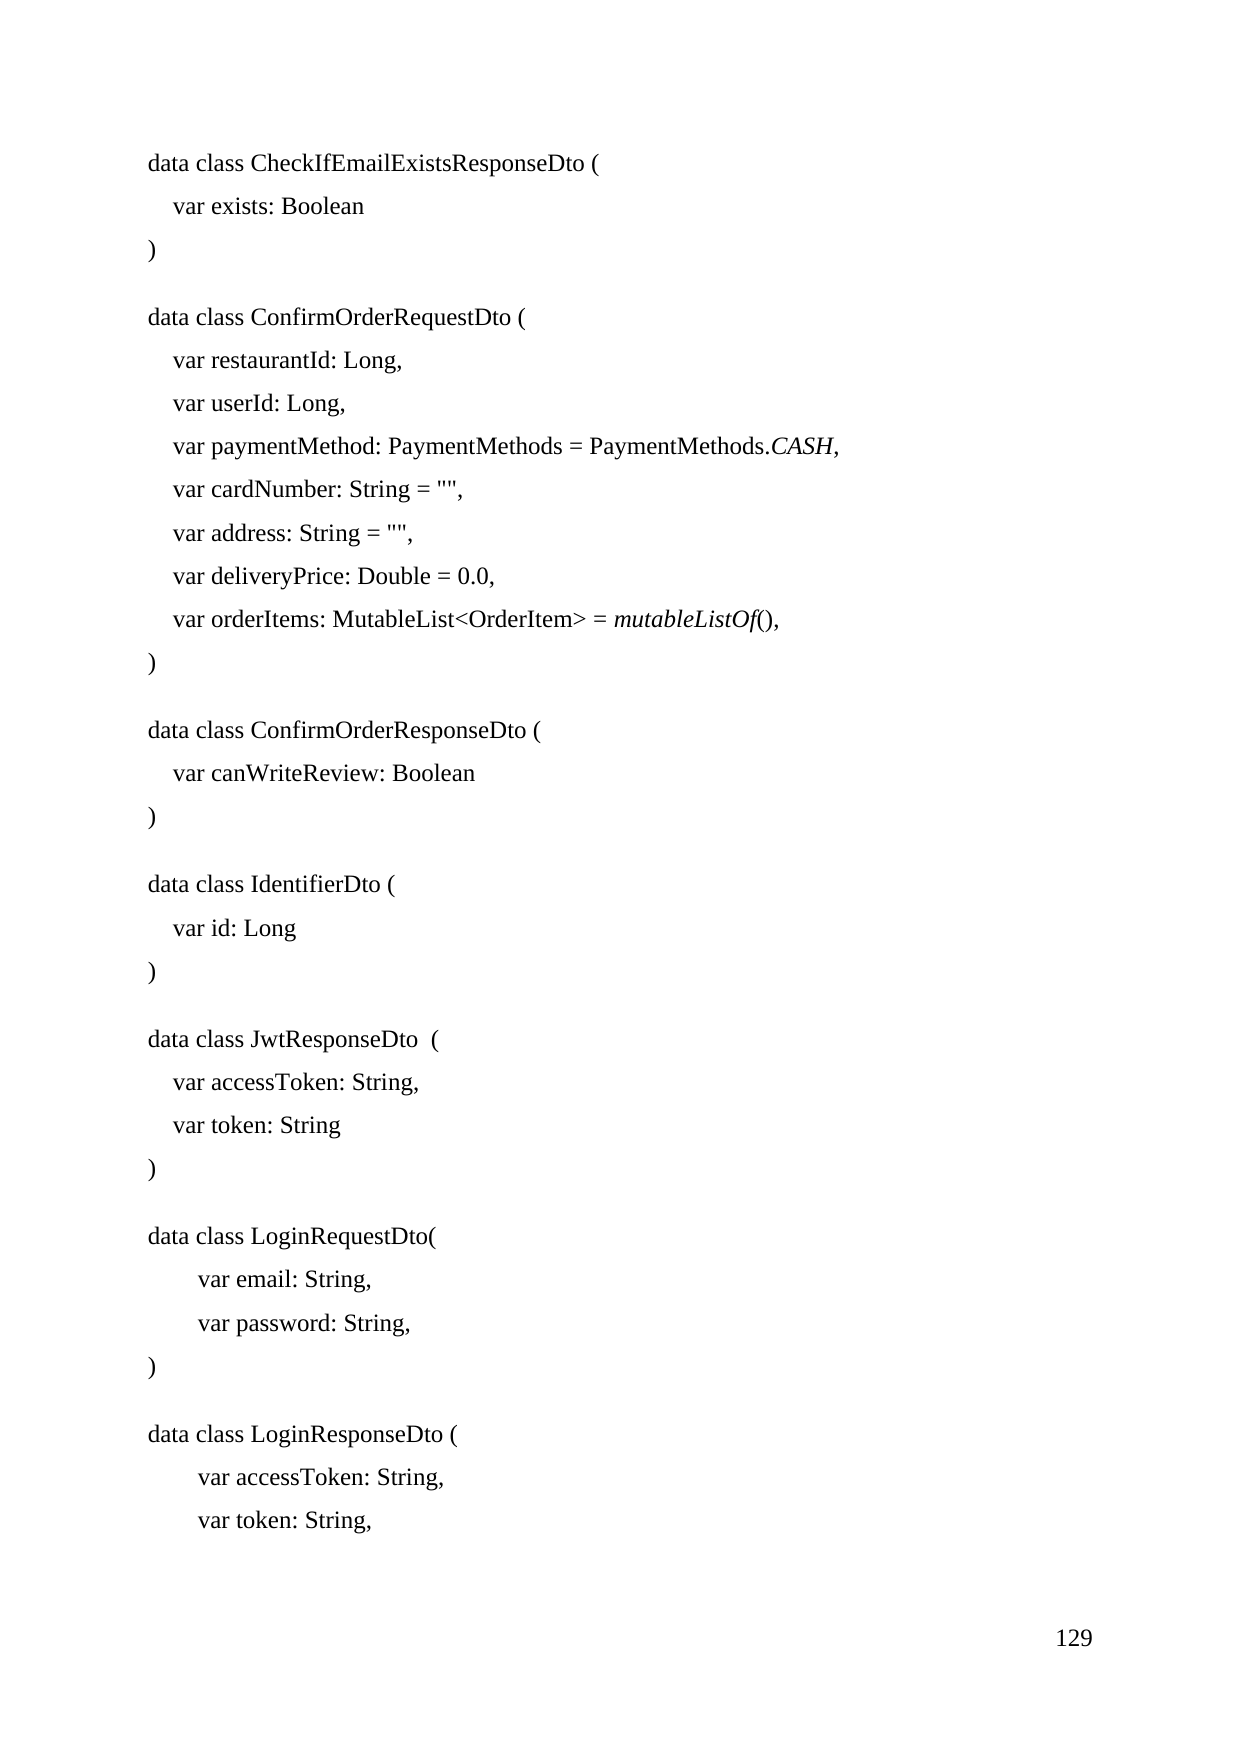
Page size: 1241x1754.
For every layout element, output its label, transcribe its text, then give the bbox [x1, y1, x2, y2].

text data class ConfirmOrderRequestDto ( var restaurantId: Long, var userId: Long, var paymentMethod: PaymentMethods = PaymentMethods.CASH, var cardNumber: String = "", var address: String = "", var deliveryPrice: Double = 0.0, var orderItems: MutableList<OrderItem> = mutableListOf(), ) [148, 302, 1093, 676]
text data class JwtResponseDto ( var accessToken: String, var token: String ) [148, 1024, 1093, 1182]
text data class CheckIfEmailExistsResponseDto ( var exists: Boolean ) [148, 148, 1093, 263]
text data class LoginRequestDto( var email: String, var password: String, ) [148, 1221, 1093, 1379]
text data class ConfirmOrderResponseDto ( var canWriteReview: Boolean ) [148, 715, 1093, 830]
text data class IdentifierDto ( var id: Long ) [148, 869, 1093, 984]
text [148, 1419, 1093, 1534]
